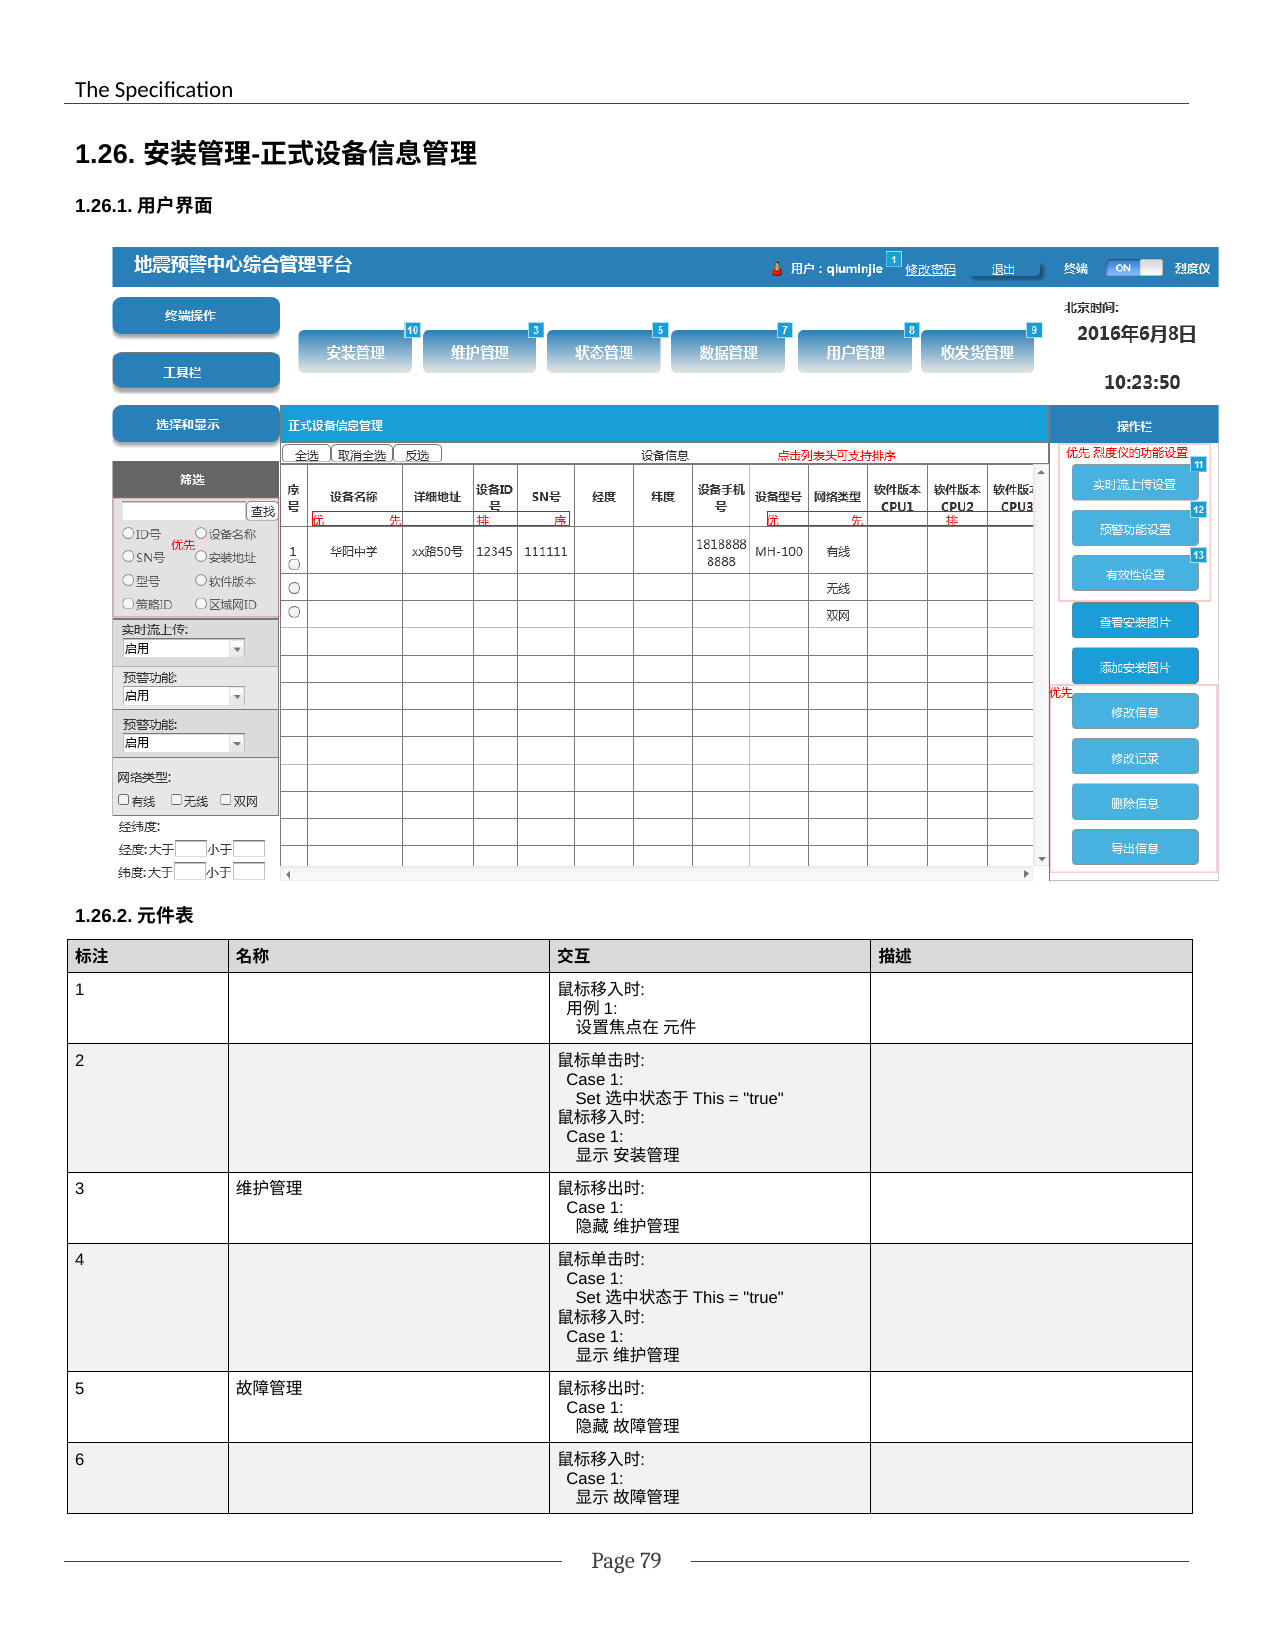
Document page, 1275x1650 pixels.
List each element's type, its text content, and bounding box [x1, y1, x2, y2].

table_cell [871, 1244, 1192, 1371]
table_cell 鼠标单击时: Case 1: Set 选中状态于 This = "true" 鼠标移入时: Case 1: 显示 维护管理 [550, 1244, 870, 1371]
table_cell 6 [68, 1443, 228, 1513]
table_cell 鼠标移出时: Case 1: 隐藏 维护管理 [550, 1173, 870, 1243]
table_cell [871, 973, 1192, 1043]
subtitle 用户界面 [75, 194, 1200, 216]
table_cell 3 [68, 1173, 228, 1243]
table_cell 5 [68, 1372, 228, 1442]
table_header 描述 [871, 940, 1192, 972]
table_cell 4 [68, 1244, 228, 1371]
table_cell [871, 1443, 1192, 1513]
table_header 交互 [550, 940, 870, 972]
table_cell 2 [68, 1044, 228, 1172]
table_header 名称 [229, 940, 549, 972]
table_cell [229, 973, 549, 1043]
table_cell [229, 1044, 549, 1172]
table_cell [871, 1372, 1192, 1442]
table_cell [871, 1173, 1192, 1243]
table_header 标注 [68, 940, 228, 972]
table_cell 鼠标单击时: Case 1: Set 选中状态于 This = "true" 鼠标移入时: Case 1: 显示 安装管理 [550, 1044, 870, 1172]
table_cell 故障管理 [229, 1372, 549, 1442]
table_cell 鼠标移出时: Case 1: 隐藏 故障管理 [550, 1372, 870, 1442]
table_cell [229, 1443, 549, 1513]
table_cell 1 [68, 973, 228, 1043]
subtitle 元件表 [75, 905, 1200, 927]
table_cell [871, 1044, 1192, 1172]
table_cell 鼠标移入时: 用例 1: 设置焦点在 元件 [550, 973, 870, 1043]
table_cell 维护管理 [229, 1173, 549, 1243]
table_cell [229, 1244, 549, 1371]
table_cell 鼠标移入时: Case 1: 显示 故障管理 [550, 1443, 870, 1513]
subtitle 安装管理-正式设备信息管理 [75, 138, 1200, 169]
